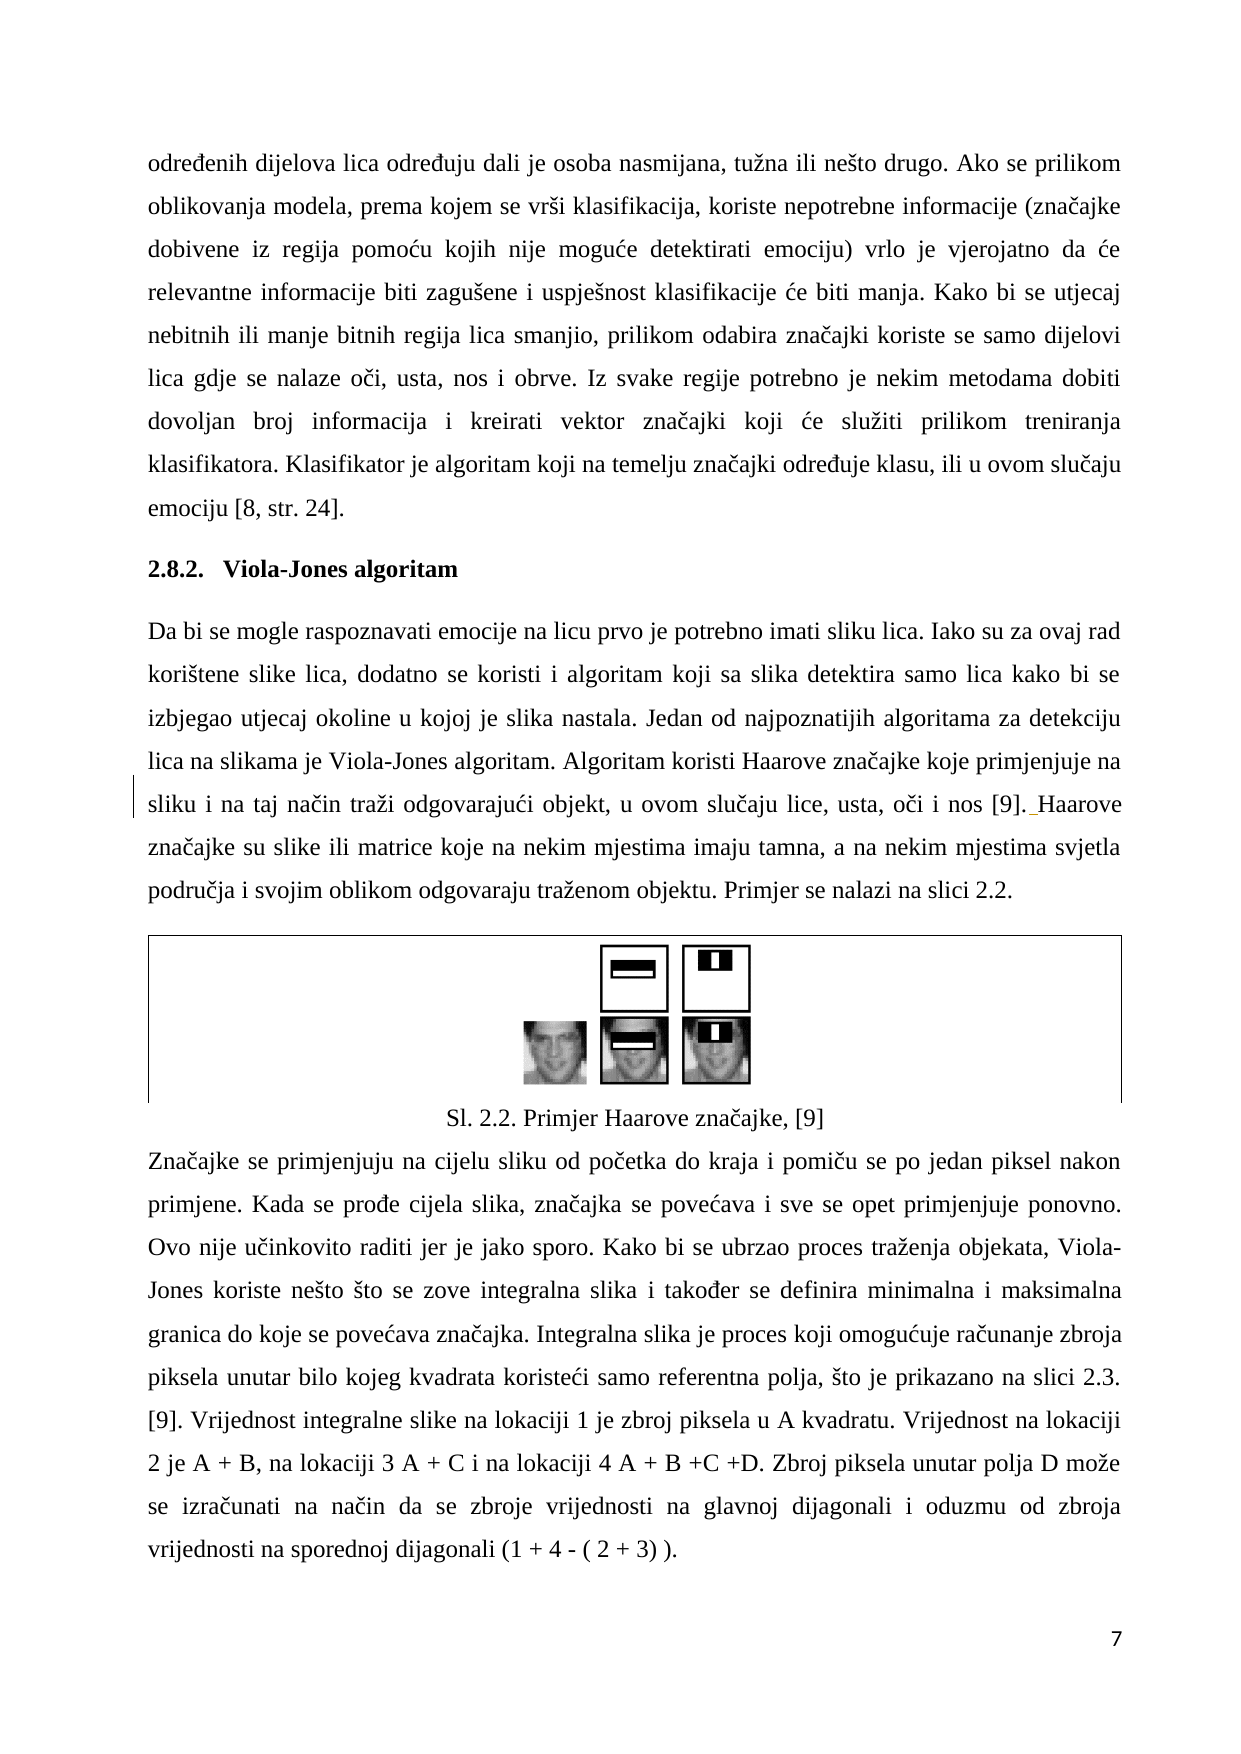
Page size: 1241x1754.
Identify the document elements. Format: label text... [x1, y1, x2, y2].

text Da bi se mogle raspoznavati emocije na licu prvo je potrebno imati sliku lica. Iako su za ovaj rad korištene slike lica, dodatno se koristi i algoritam koji sa slika detektira samo lica kako bi se izbjegao utjecaj okoline u kojoj je slika nastala. Jedan od najpoznatijih algoritama za detekciju lica na slikama je Viola-Jones algoritam. Algoritam koristi Haarove značajke koje primjenjuje na sliku i na taj način traži odgovarajući objekt, u ovom slučaju lice, usta, oči i nos [9].Haarove značajke su slike ili matrice koje na nekim mjestima imaju tamna, a na nekim mjestima svjetla područja i svojim oblikom odgovaraju traženom objektu. Primjer se nalazi na slici 2.2. [148, 616, 1122, 904]
text Značajke se primjenjuju na cijelu sliku od početka do kraja i pomiču se po jedan piksel nakon primjene. Kada se prođe cijela slika, značajka se povećava i sve se opet primjenjuje ponovno. Ovo nije učinkovito raditi jer je jako sporo. Kako bi se ubrzao proces traženja objekata, Viola-Jones koriste nešto što se zove integralna slika i također se definira minimalna i maksimalna granica do koje se povećava značajka. Integralna slika je proces koji omogućuje računanje zbroja piksela unutar bilo kojeg kvadrata koristeći samo referentna polja, što je prikazano na slici 2.3. [9]. Vrijednost integralne slike na lokaciji 1 je zbroj piksela u A kvadratu. Vrijednost na lokaciji 2 je A + B, na lokaciji 3 A + C i na lokaciji 4 A + B +C +D. Zbroj piksela unutar polja D može se izračunati na način da se zbroje vrijednosti na glavnoj dijagonali i oduzmu od zbroja vrijednosti na sporednoj dijagonali (1 + 4 - ( 2 + 3) ). [148, 1146, 1122, 1563]
text Viola-Jones algoritam [148, 554, 1122, 583]
picture [514, 936, 755, 1089]
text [148, 148, 1122, 521]
table_cell Sl. 2.2. Primjer Haarove značajke, [9] [148, 1103, 1122, 1146]
table_header [149, 936, 1121, 1103]
